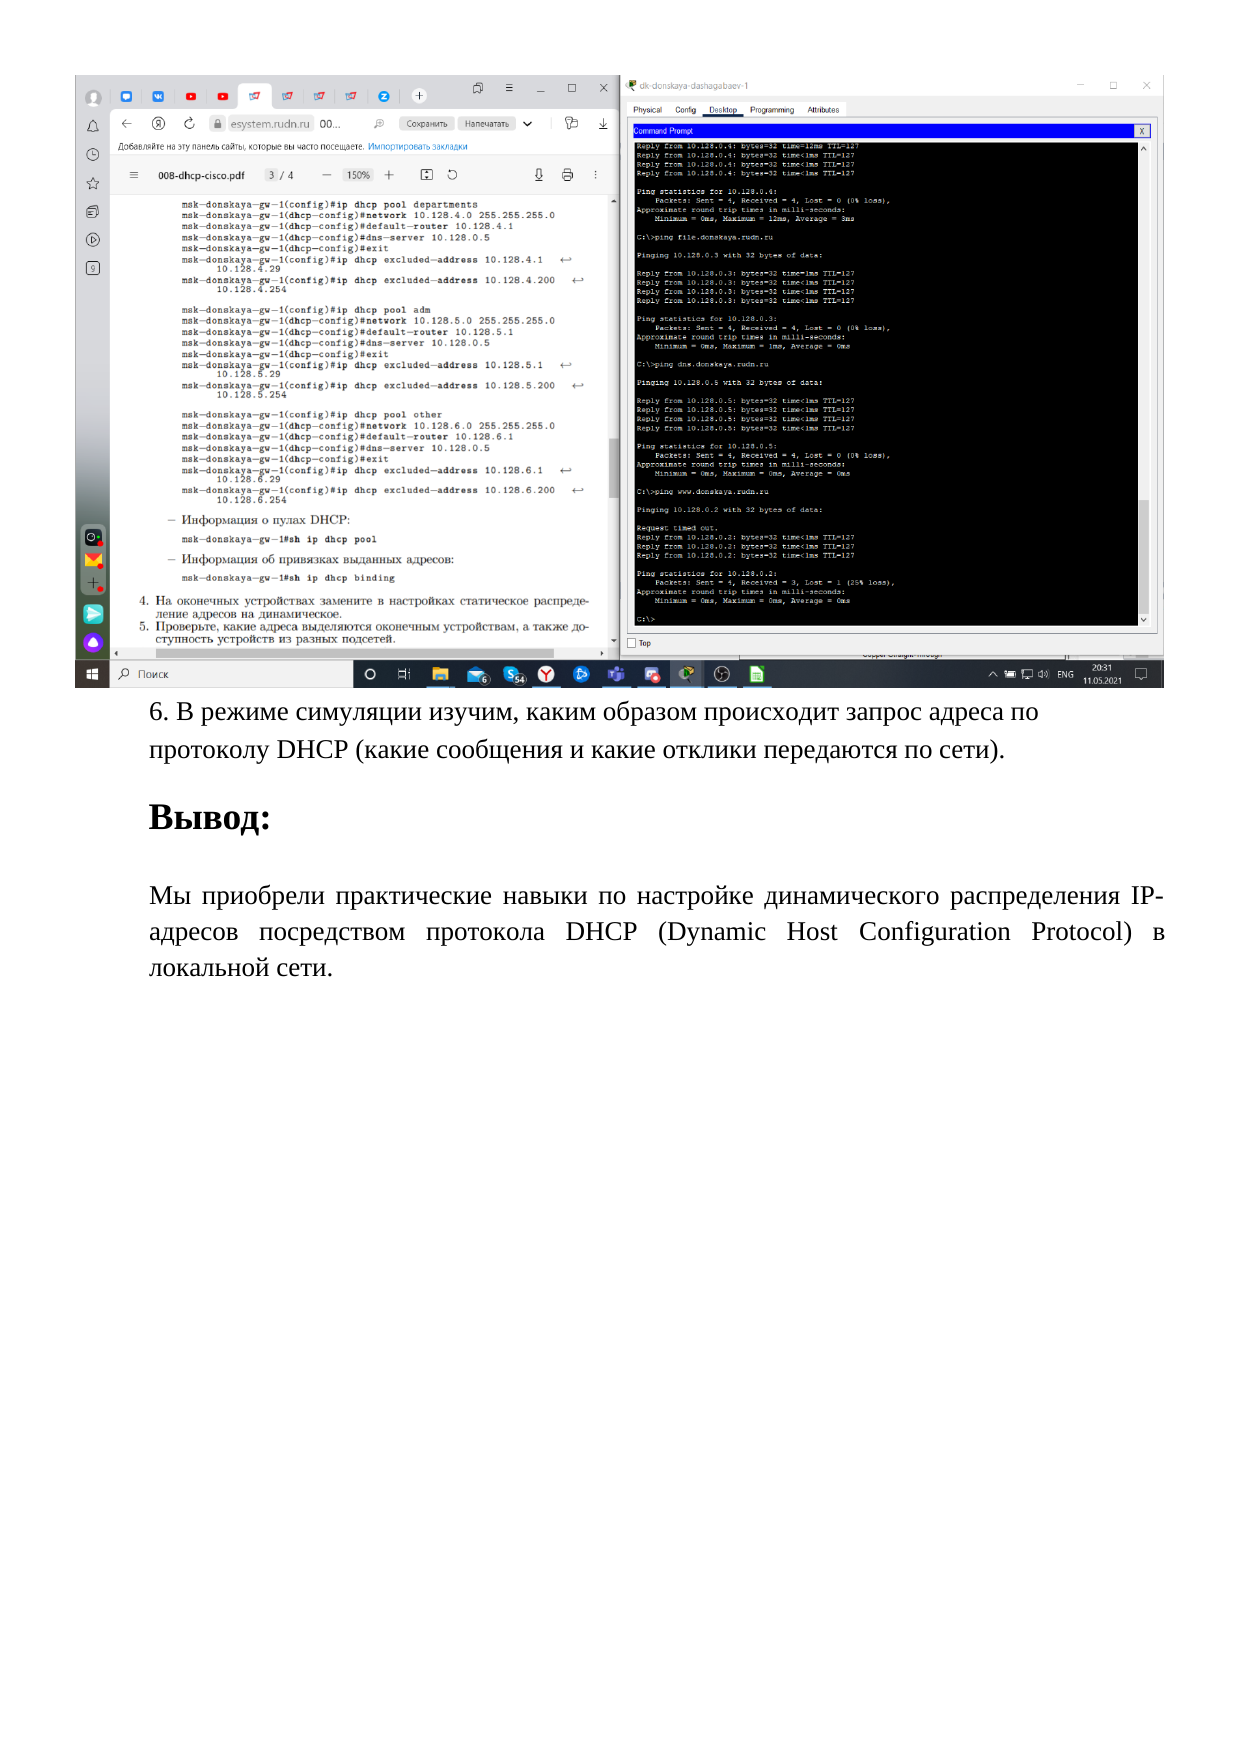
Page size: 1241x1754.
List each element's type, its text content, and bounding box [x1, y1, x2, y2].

text Мы приобрели практические навыки по настройке динамического распределения IP-адресов посредством протокола DHCP (Dynamic Host Configuration Protocol) в локальной сети. [149, 879, 1165, 982]
text протоколу DHCP (какие сообщения и какие отклики передаются по сети). [149, 734, 1165, 765]
picture [75, 75, 1164, 688]
subtitle Вывод: [148, 794, 1165, 837]
text 6. В режиме симуляции изучим, каким образом происходит запрос адреса по [149, 695, 1165, 726]
